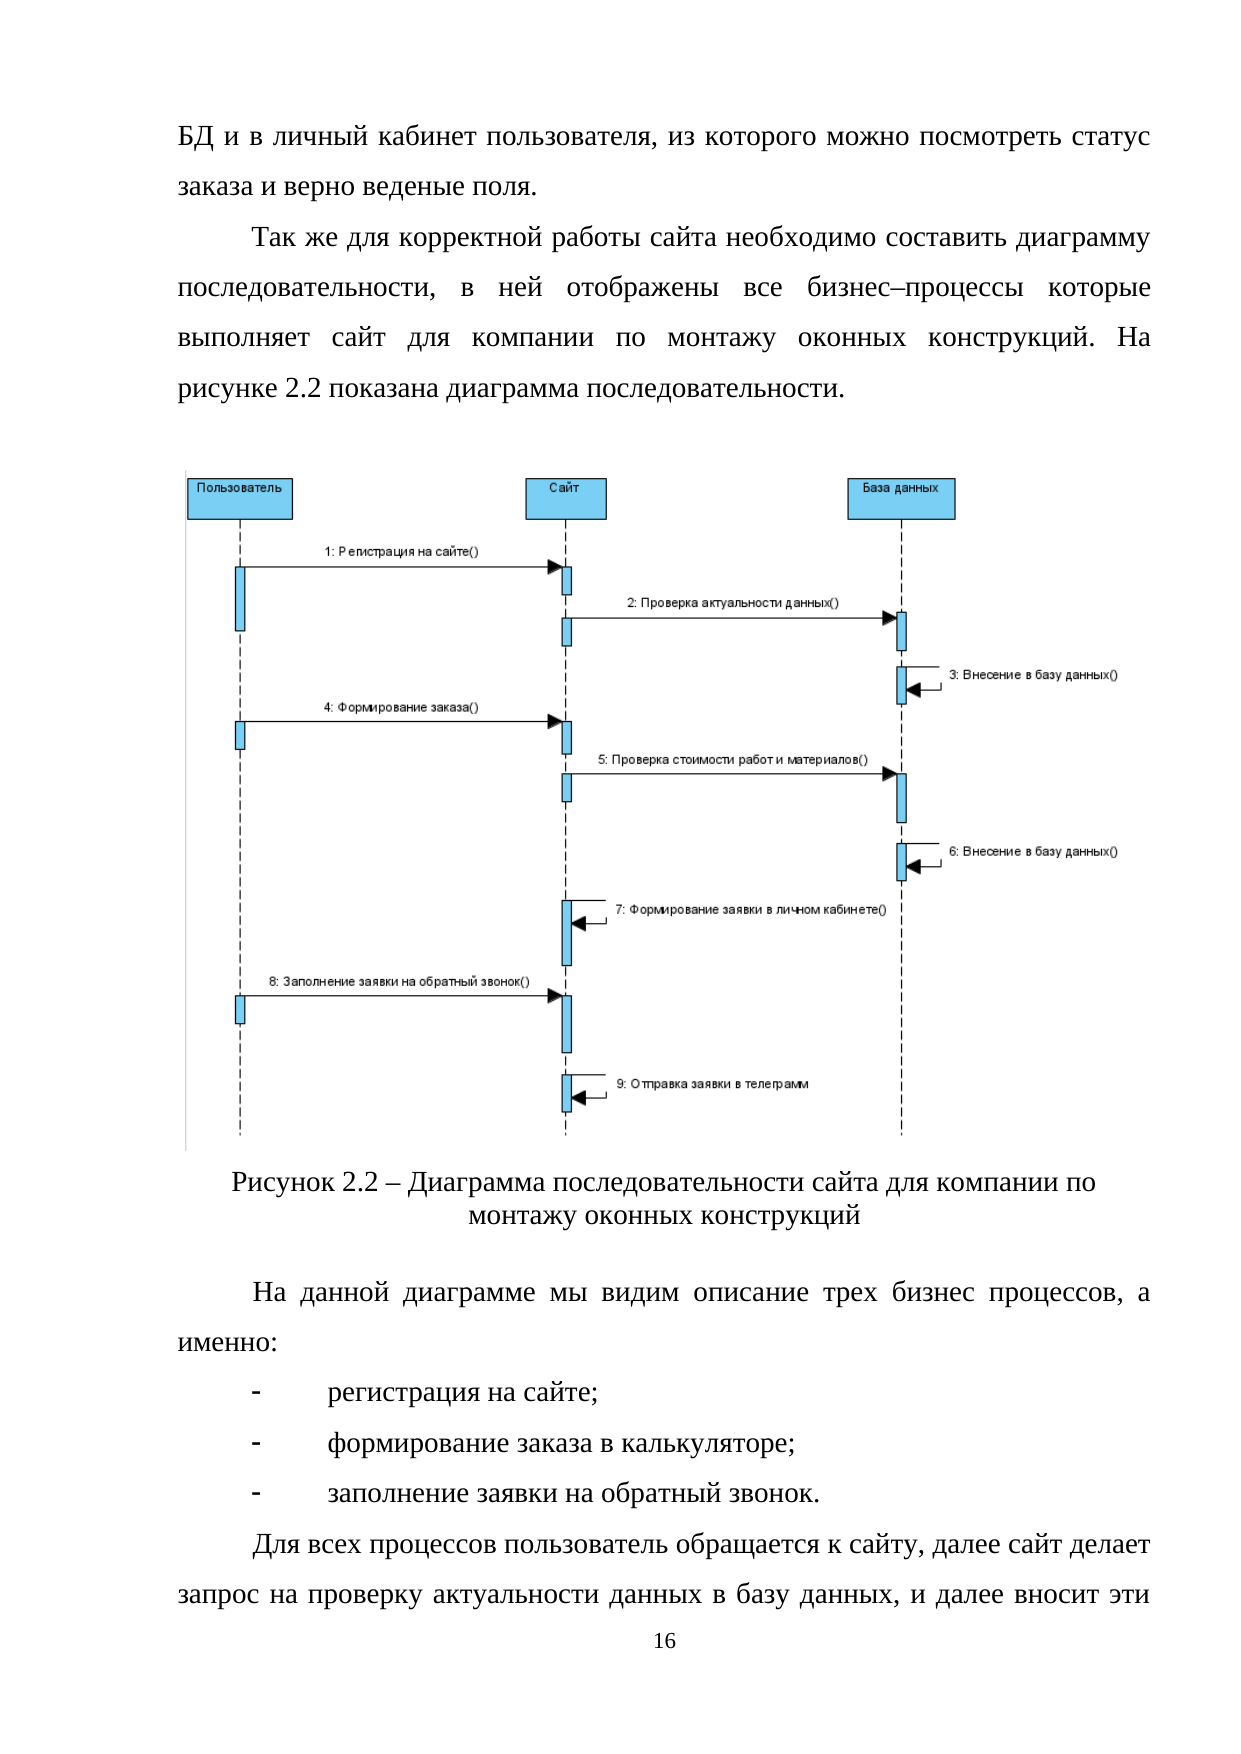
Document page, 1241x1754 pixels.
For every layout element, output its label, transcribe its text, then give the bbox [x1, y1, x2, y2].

list формирование заказа в калькуляторе; [177, 1425, 1152, 1459]
list регистрация на сайте; [177, 1374, 1152, 1408]
text Рисунок 2.2 – Диаграмма последовательности сайта для компании по монтажу оконных конструкций [176, 1164, 1152, 1231]
text Так же для корректной работы сайта необходимо составить диаграмму последовательности, в ней отображены все бизнес–процессы которые выполняет сайт для компании по монтажу оконных конструкций. На рисунке 2.2 показана диаграмма последовательности. [177, 219, 1152, 403]
list заполнение заявки на обратный звонок. [177, 1475, 1152, 1509]
text На данной диаграмме мы видим описание трех бизнес процессов, а именно: [177, 1274, 1152, 1358]
picture [185, 470, 1144, 1151]
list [177, 1526, 1152, 1610]
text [177, 118, 1152, 202]
